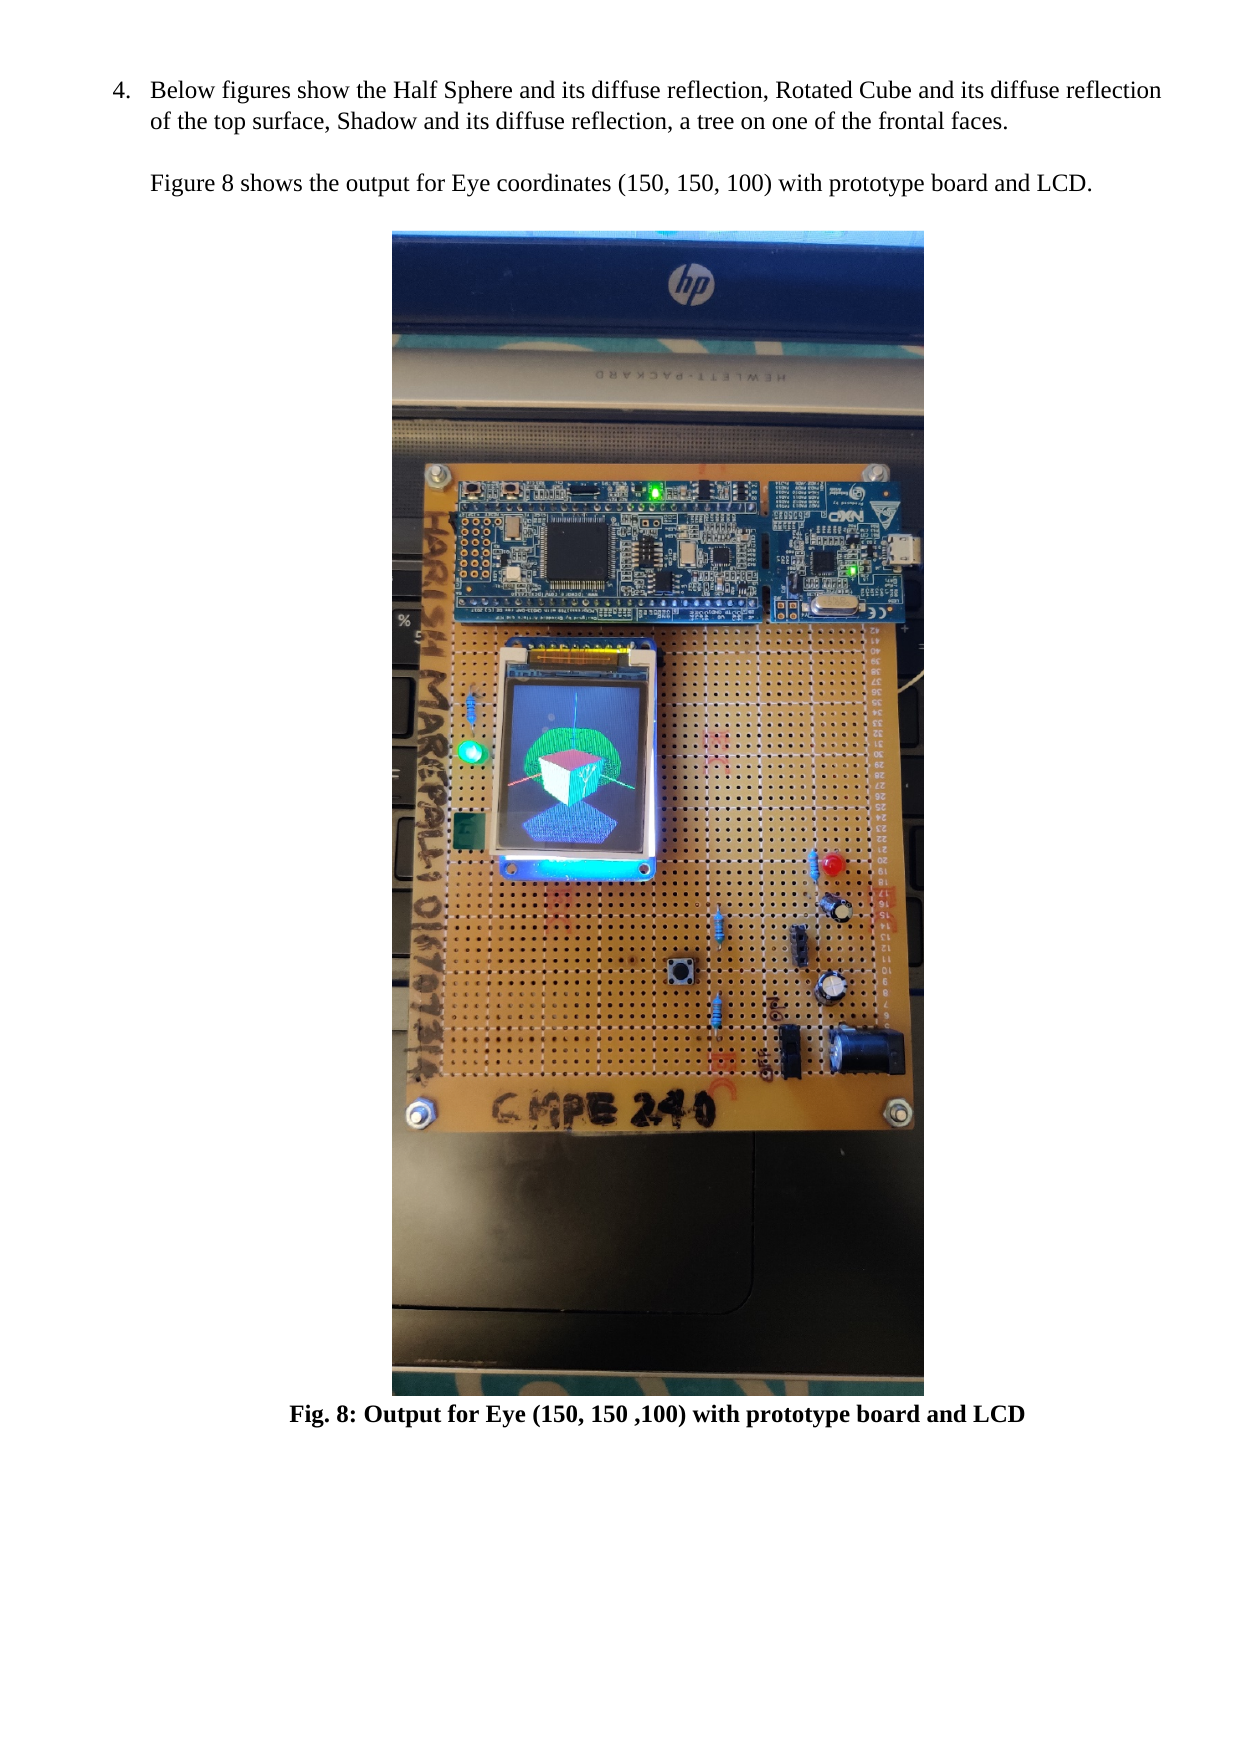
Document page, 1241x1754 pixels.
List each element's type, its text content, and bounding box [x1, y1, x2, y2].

list Figure 8 shows the output for Eye coordinates (150, 150, 100) with prototype board and LCD. [150, 168, 1165, 197]
list Fig. 8: Output for Eye (150, 150 ,100) with prototype board and LCD [150, 1399, 1165, 1428]
picture [392, 232, 924, 1395]
list Below figures show the Half Sphere and its diffuse reflection, Rotated Cube and its diffuse reflection of the top surface, Shadow and its diffuse reflection, a tree on one of the frontal faces. [112, 75, 1165, 135]
